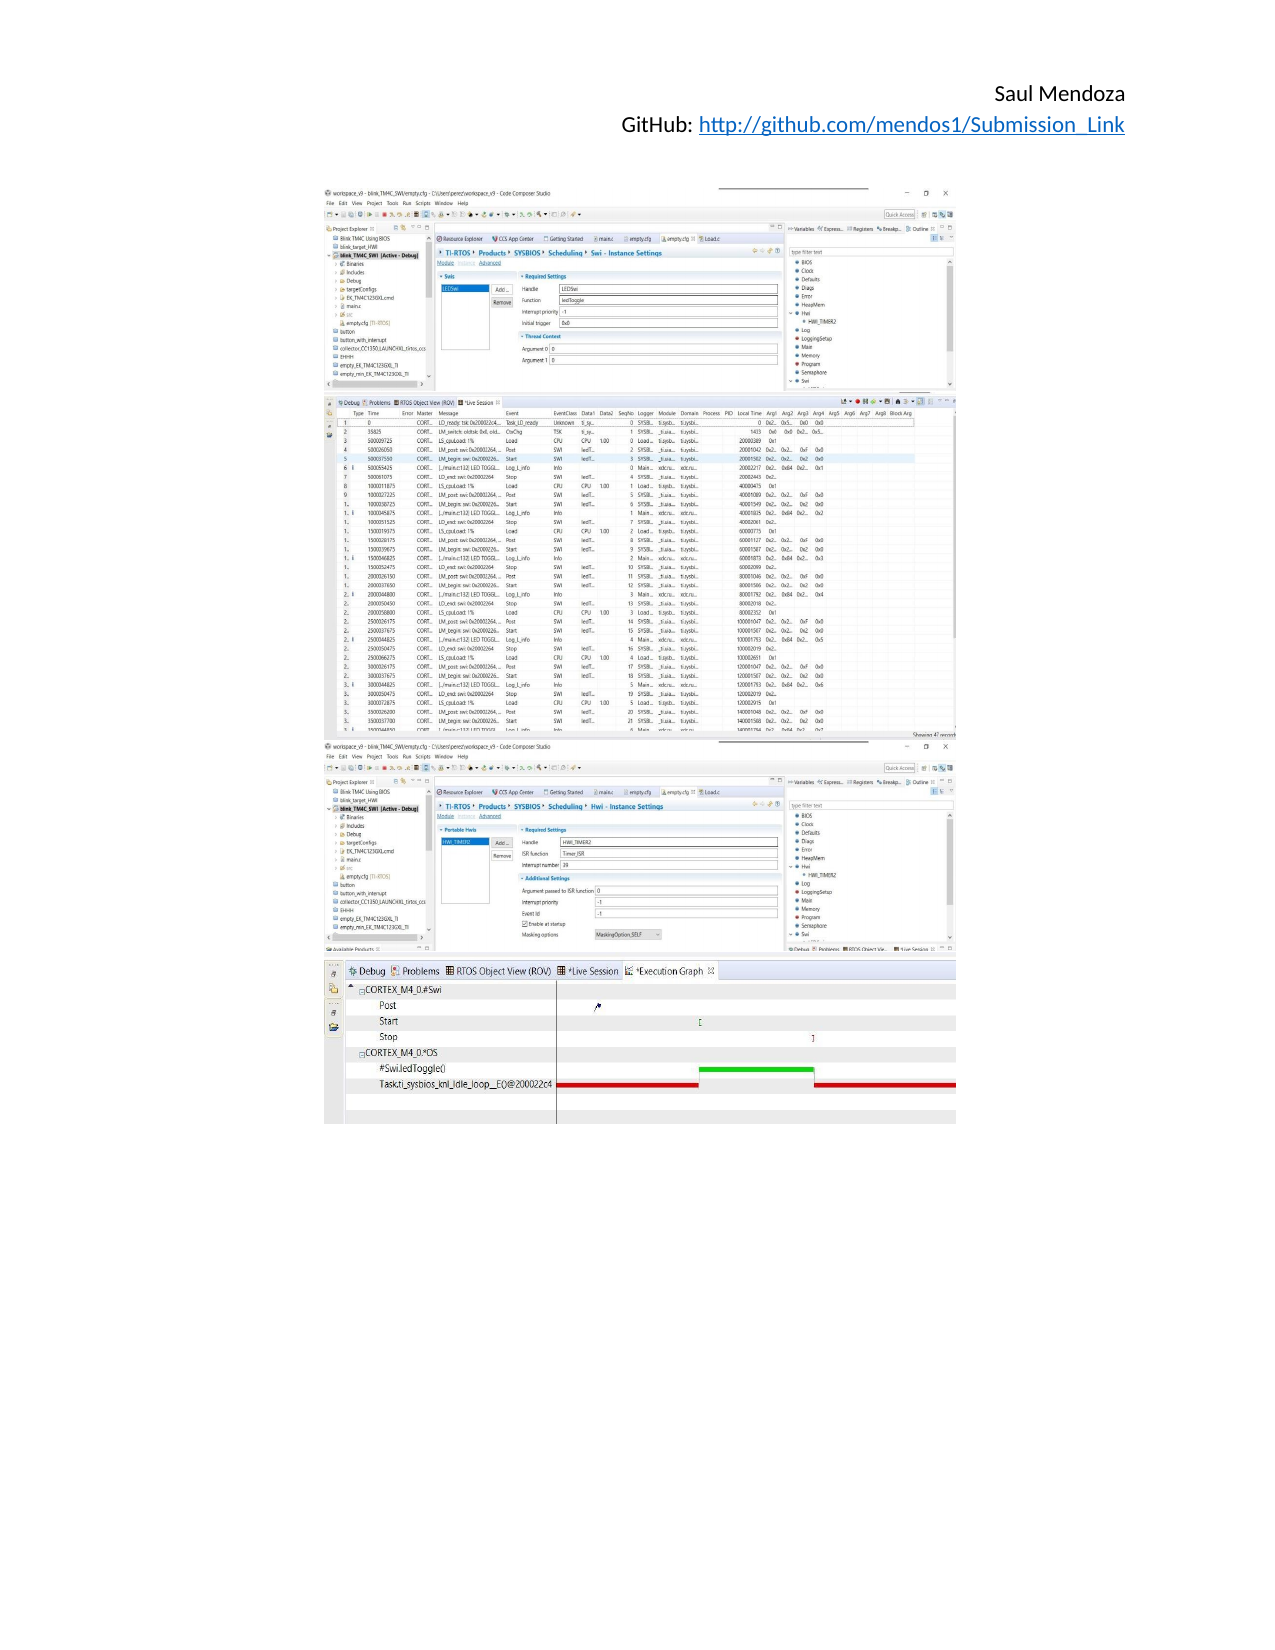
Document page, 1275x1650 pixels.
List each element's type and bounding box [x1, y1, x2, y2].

picture [324, 952, 956, 1124]
picture [324, 741, 956, 951]
picture [324, 392, 956, 740]
picture [324, 188, 956, 391]
